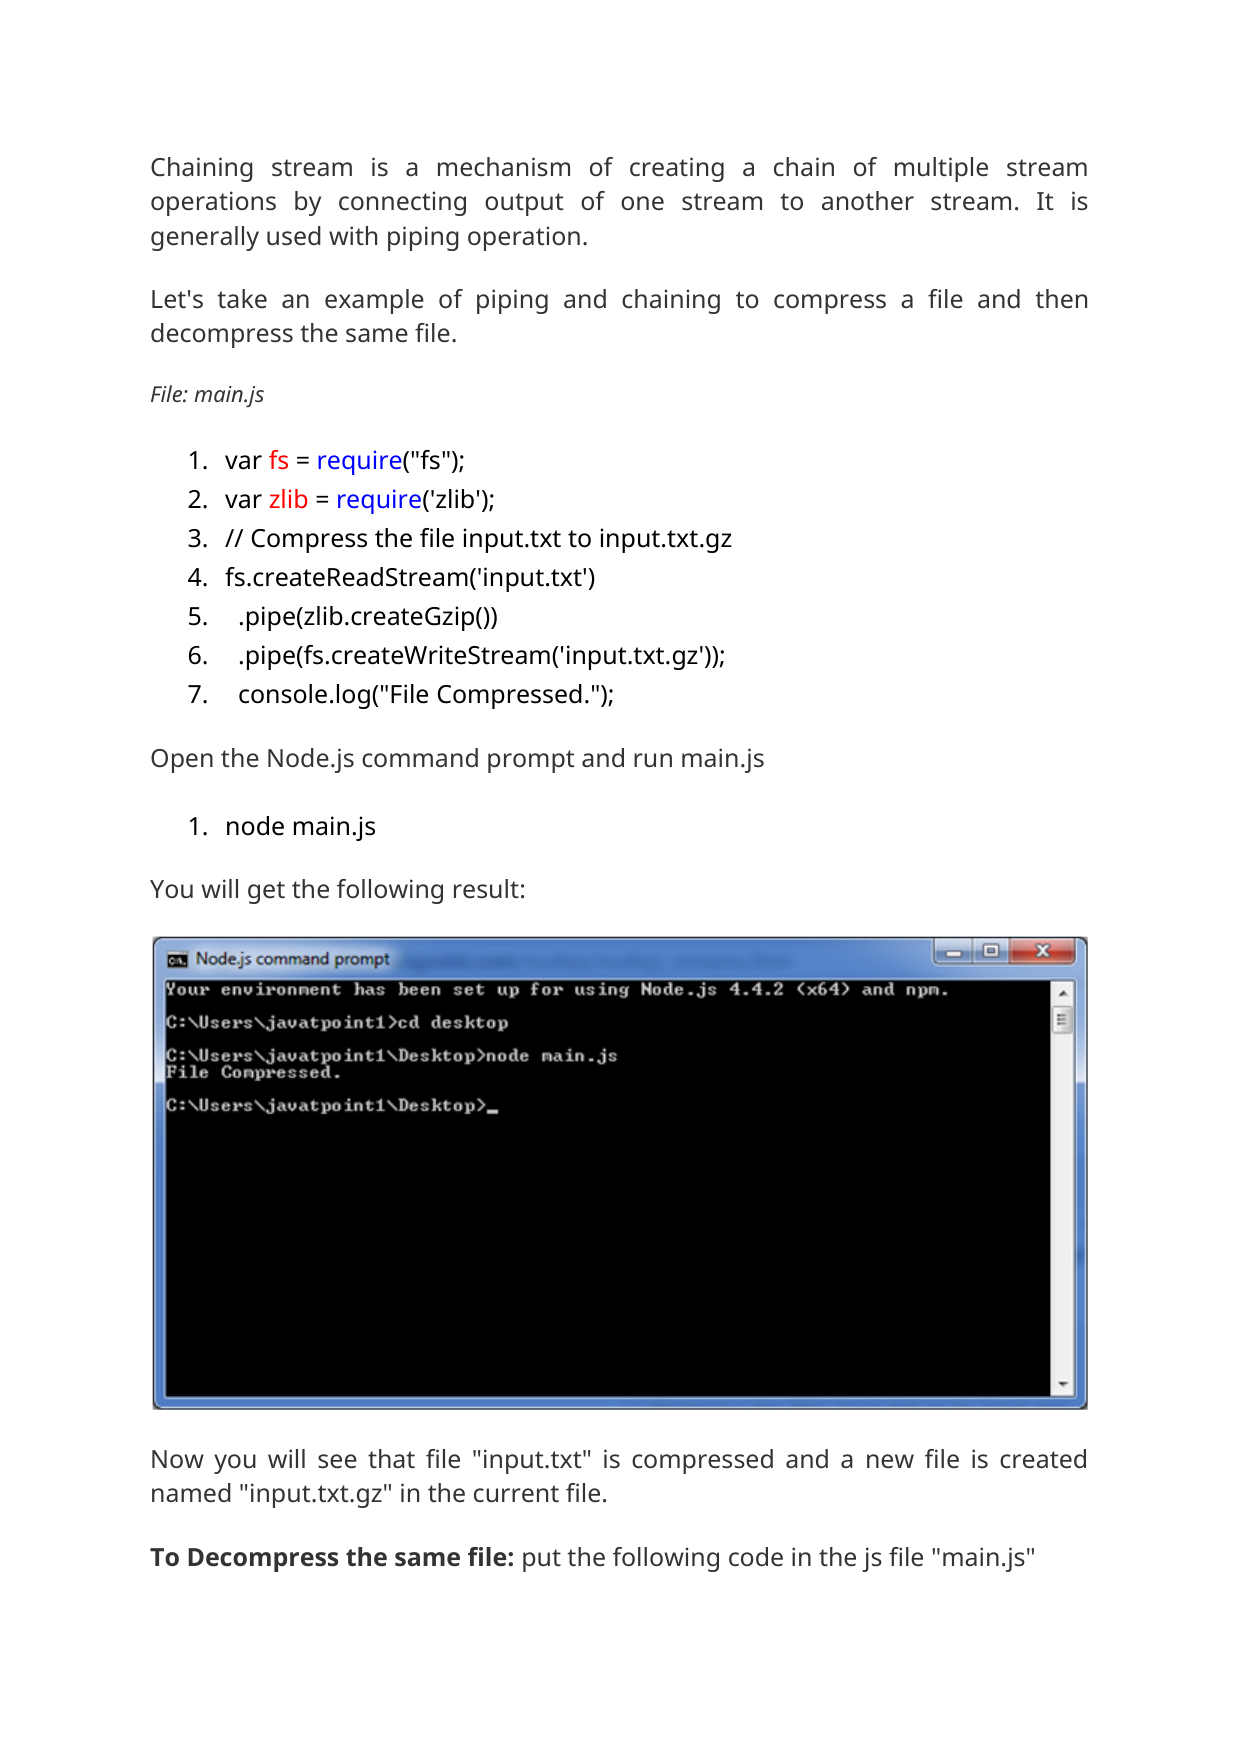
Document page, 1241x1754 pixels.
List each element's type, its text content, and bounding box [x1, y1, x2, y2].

list node main.js [187, 803, 1090, 842]
list console.log("File Compressed."); [187, 672, 1090, 711]
text Chaining stream is a mechanism of creating a chain of multiple stream operations by connecting output of one stream to another stream. It is generally used with piping operation. [150, 150, 1090, 252]
text To Decompress the same file: put the following code in the js file "main.js" [150, 1539, 1090, 1573]
picture [150, 935, 1091, 1413]
list fs.createReadStream('input.txt') [187, 555, 1090, 594]
list var zlib = require('zlib'); [187, 477, 1090, 516]
text Now you will see that file "input.txt" is compressed and a new file is created named "input.txt.gz" in the current file. [150, 1442, 1090, 1510]
text Open the Node.js command prompt and run main.js [150, 740, 1090, 774]
text Let's take an example of piping and chaining to compress a file and then decompress the same file. [150, 281, 1090, 349]
text File: main.js [150, 379, 1090, 408]
list .pipe(fs.createWriteStream('input.txt.gz')); [187, 633, 1090, 672]
list .pipe(zlib.createGzip()) [187, 594, 1090, 633]
list // Compress the file input.txt to input.txt.gz [187, 516, 1090, 555]
list var fs = require("fs"); [187, 438, 1090, 477]
text You will get the following result: [150, 872, 1090, 906]
